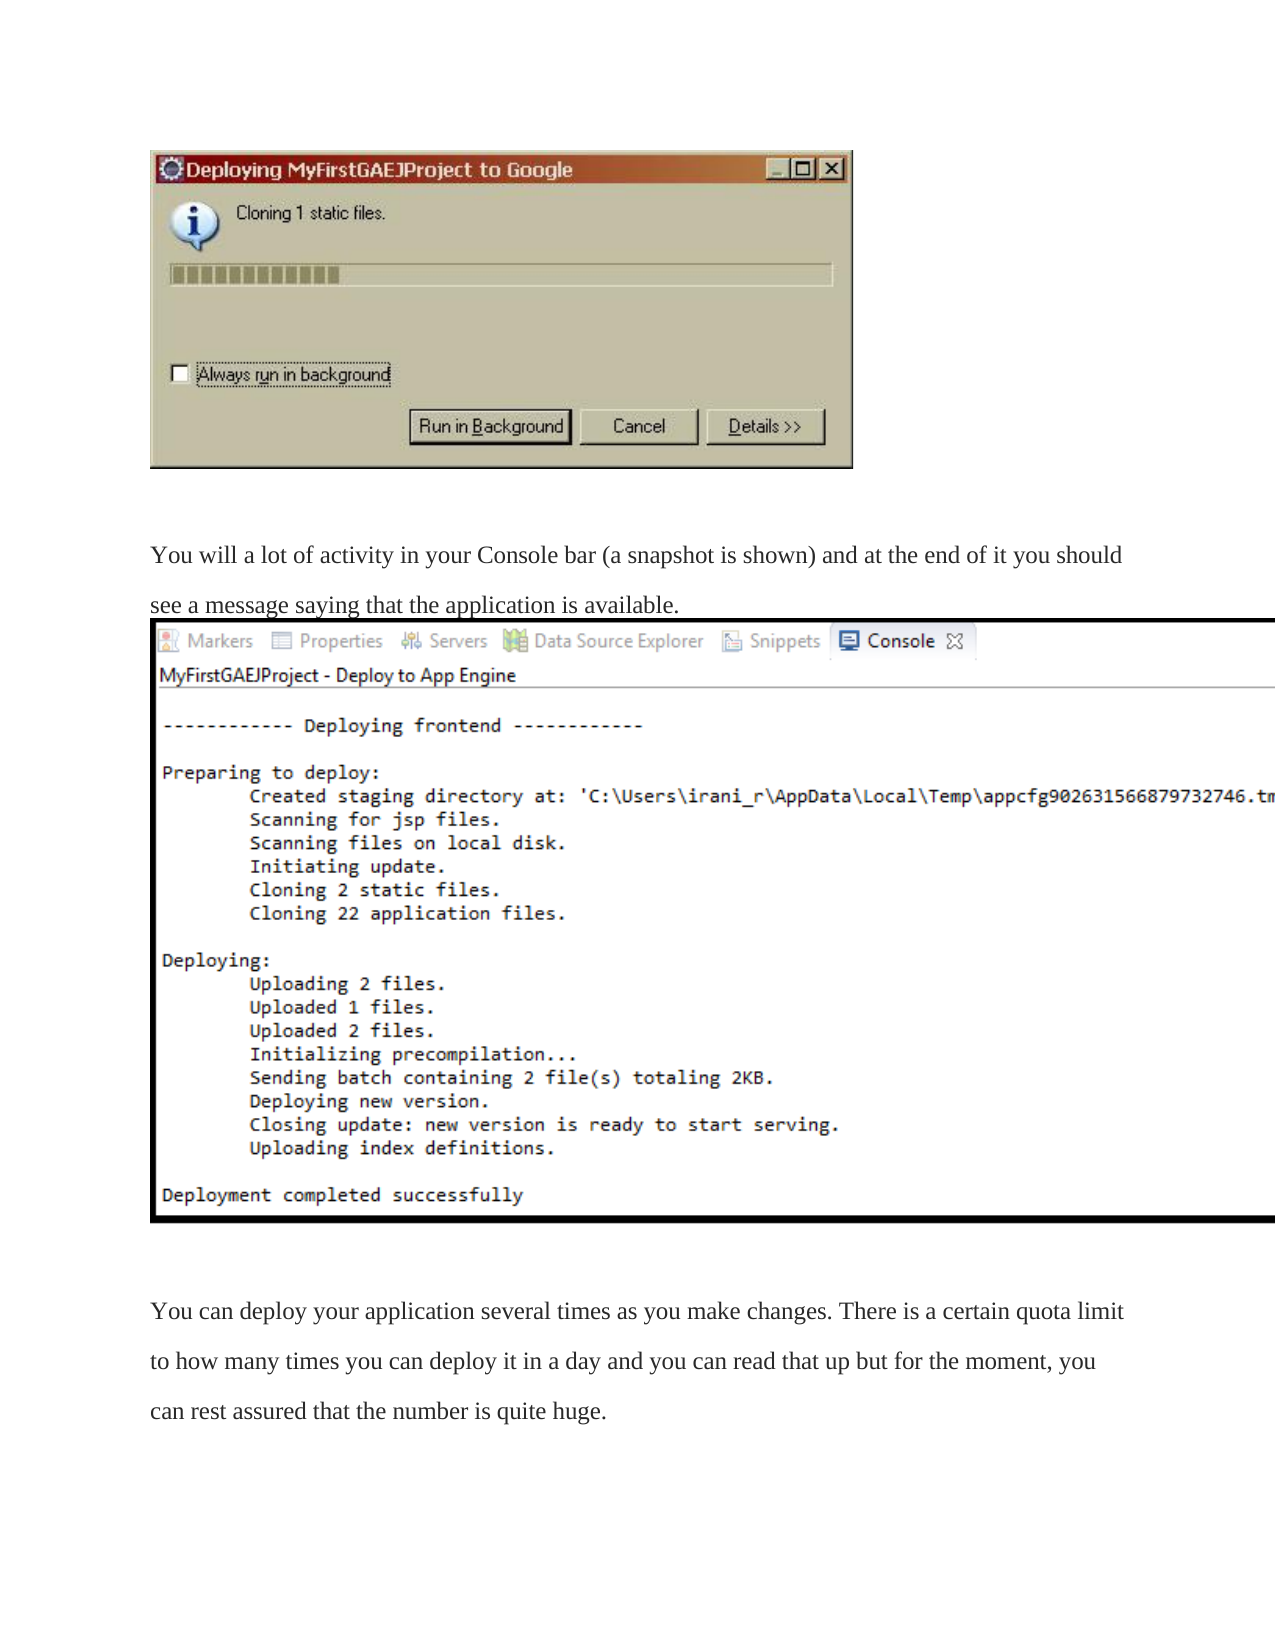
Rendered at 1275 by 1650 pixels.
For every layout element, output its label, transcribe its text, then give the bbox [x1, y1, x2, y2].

text You will a lot of activity in your Console bar (a snapshot is shown) and at the end of it you should see a message saying that the application is available. [150, 519, 1125, 618]
picture [150, 150, 854, 469]
picture [150, 618, 1275, 1225]
text You can deploy your application several times as you make changes. There is a certain quota limit to how many times you can deploy it in a day and you can read that up but for the moment, you can rest assured that the number is quite huge. [150, 1275, 1125, 1425]
